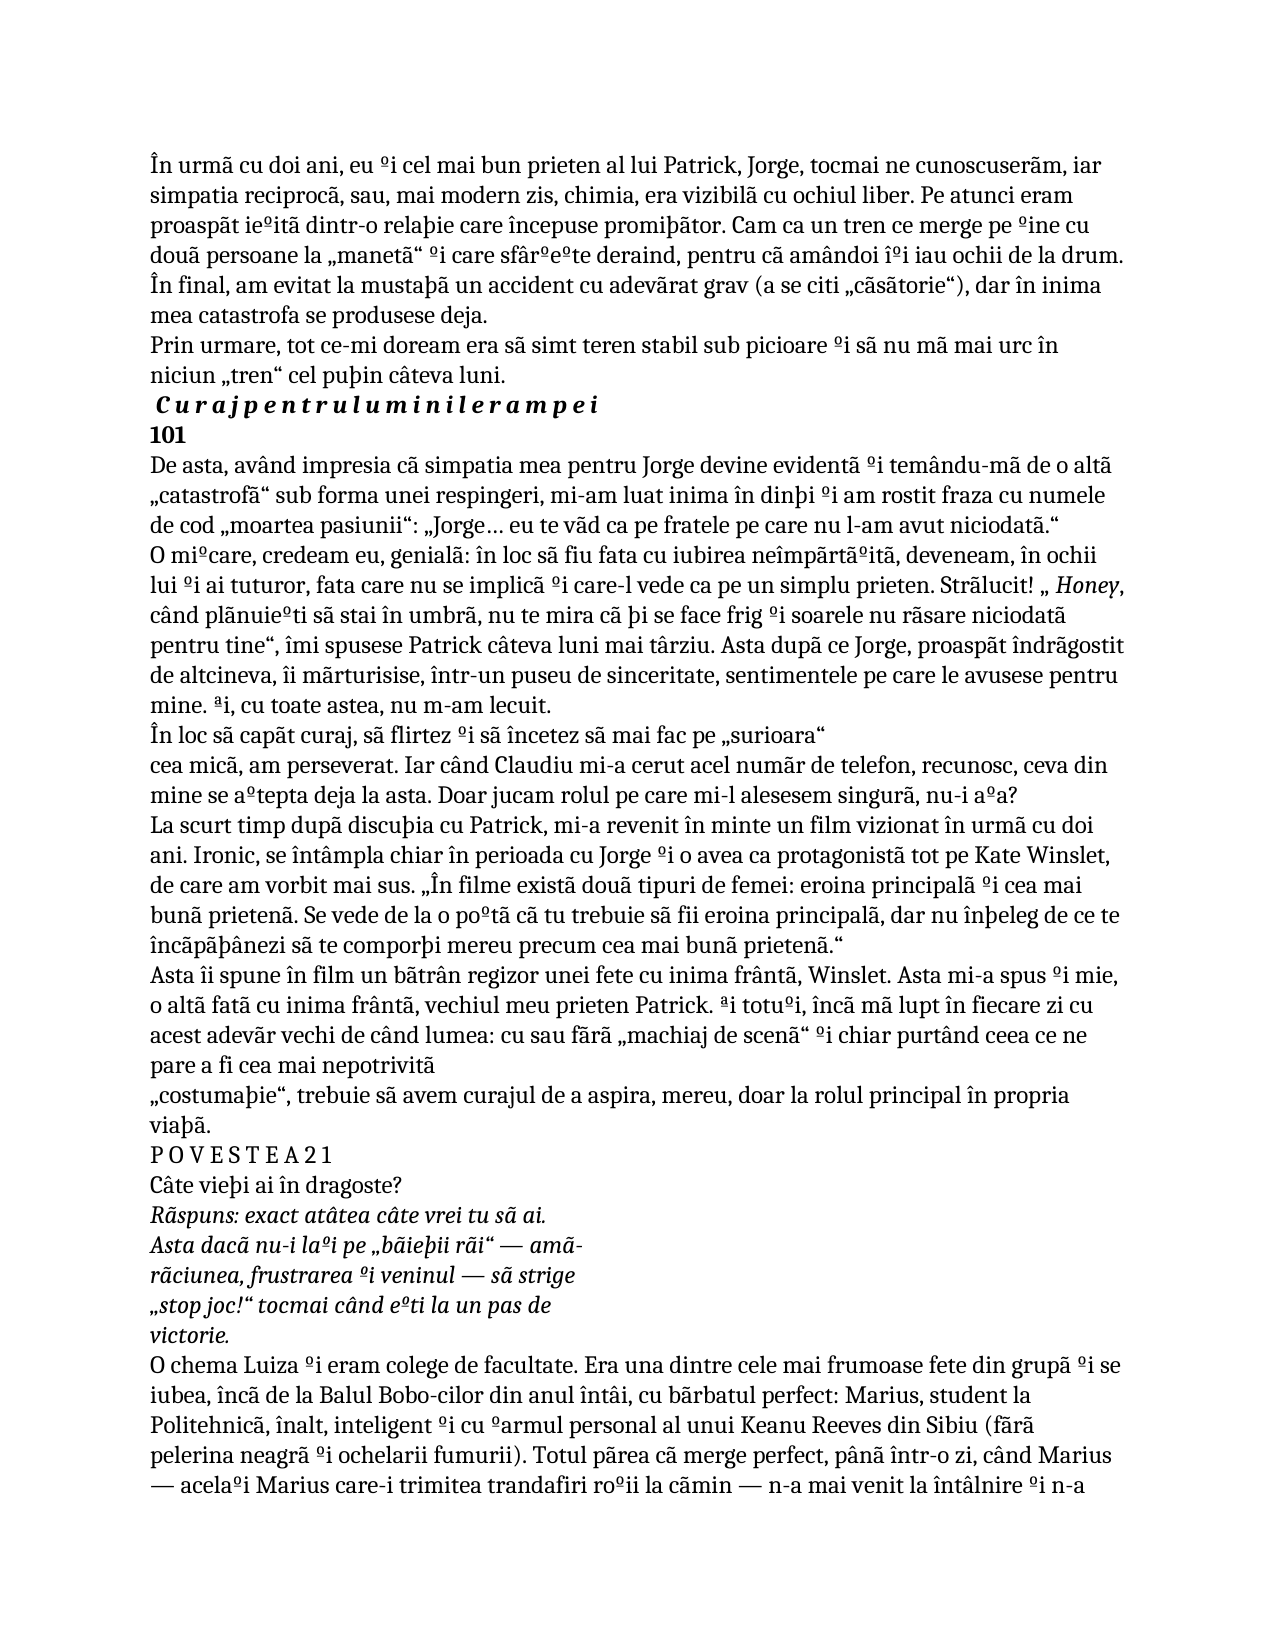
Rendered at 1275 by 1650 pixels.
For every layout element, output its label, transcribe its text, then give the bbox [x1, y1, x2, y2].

text Rãspuns: exact atâtea câte vrei tu sã ai. [150, 1200, 1125, 1230]
text rãciunea, frustrarea ºi veninul — sã strige [150, 1260, 1125, 1290]
text Prin urmare, tot ce-mi doream era sã simt teren stabil sub picioare ºi sã nu mã mai urc în niciun „tren“ cel puþin câteva luni. [150, 330, 1125, 390]
text O miºcare, credeam eu, genialã: în loc sã fiu fata cu iubirea neîmpãrtãºitã, deveneam, în ochii lui ºi ai tuturor, fata care nu se implicã ºi care-l vede ca pe un simplu prieten. Strãlucit! „ Honey, când plãnuieºti sã stai în umbrã, nu te mira cã þi se face frig ºi soarele nu rãsare niciodatã pentru tine“, îmi spusese Patrick câteva luni mai târziu. Asta dupã ce Jorge, proaspãt îndrãgostit de altcineva, îi mãrturisise, într-un puseu de sinceritate, sentimentele pe care le avusese pentru mine. ªi, cu toate astea, nu m-am lecuit. [150, 540, 1125, 720]
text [150, 1350, 1125, 1500]
text C u r a j p e n t r u l u m i n i l e r a m p e i [150, 390, 1125, 420]
text De asta, având impresia cã simpatia mea pentru Jorge devine evidentã ºi temându-mã de o altã „catastrofã“ sub forma unei respingeri, mi-am luat inima în dinþi ºi am rostit fraza cu numele de cod „moartea pasiunii“: „Jorge… eu te vãd ca pe fratele pe care nu l-am avut niciodatã.“ [150, 450, 1125, 540]
text Asta îi spune în film un bãtrân regizor unei fete cu inima frântã, Winslet. Asta mi-a spus ºi mie, o altã fatã cu inima frântã, vechiul meu prieten Patrick. ªi totuºi, încã mã lupt în fiecare zi cu acest adevãr vechi de când lumea: cu sau fãrã „machiaj de scenã“ ºi chiar purtând ceea ce ne pare a fi cea mai nepotrivitã [150, 960, 1125, 1080]
text În final, am evitat la mustaþã un accident cu adevãrat grav (a se citi „cãsãtorie“), dar în inima mea catastrofa se produsese deja. [150, 270, 1125, 330]
text victorie. [150, 1320, 1125, 1350]
text Câte vieþi ai în dragoste? [150, 1170, 1125, 1200]
text P O V E S T E A 2 1 [150, 1140, 1125, 1170]
text „costumaþie“, trebuie sã avem curajul de a aspira, mereu, doar la rolul principal în propria viaþã. [150, 1080, 1125, 1140]
text Asta dacã nu-i laºi pe „bãieþii rãi“ — amã- [150, 1230, 1125, 1260]
text În urmã cu doi ani, eu ºi cel mai bun prieten al lui Patrick, Jorge, tocmai ne cunoscuserãm, iar simpatia reciprocã, sau, mai modern zis, chimia, era vizibilã cu ochiul liber. Pe atunci eram proaspãt ieºitã dintr-o relaþie care începuse promiþãtor. Cam ca un tren ce merge pe ºine cu douã persoane la „manetã“ ºi care sfârºeºte deraind, pentru cã amândoi îºi iau ochii de la drum. [150, 150, 1125, 270]
text „stop joc!“ tocmai când eºti la un pas de [150, 1290, 1125, 1320]
text 101 [150, 420, 1125, 450]
text În loc sã capãt curaj, sã flirtez ºi sã încetez sã mai fac pe „surioara“ [150, 720, 1125, 750]
text cea micã, am perseverat. Iar când Claudiu mi-a cerut acel numãr de telefon, recunosc, ceva din mine se aºtepta deja la asta. Doar jucam rolul pe care mi-l alesesem singurã, nu-i aºa? [150, 750, 1125, 810]
text La scurt timp dupã discuþia cu Patrick, mi-a revenit în minte un film vizionat în urmã cu doi ani. Ironic, se întâmpla chiar în perioada cu Jorge ºi o avea ca protagonistã tot pe Kate Winslet, de care am vorbit mai sus. „În filme existã douã tipuri de femei: eroina principalã ºi cea mai bunã prietenã. Se vede de la o poºtã cã tu trebuie sã fii eroina principalã, dar nu înþeleg de ce te încãpãþânezi sã te comporþi mereu precum cea mai bunã prietenã.“ [150, 810, 1125, 960]
